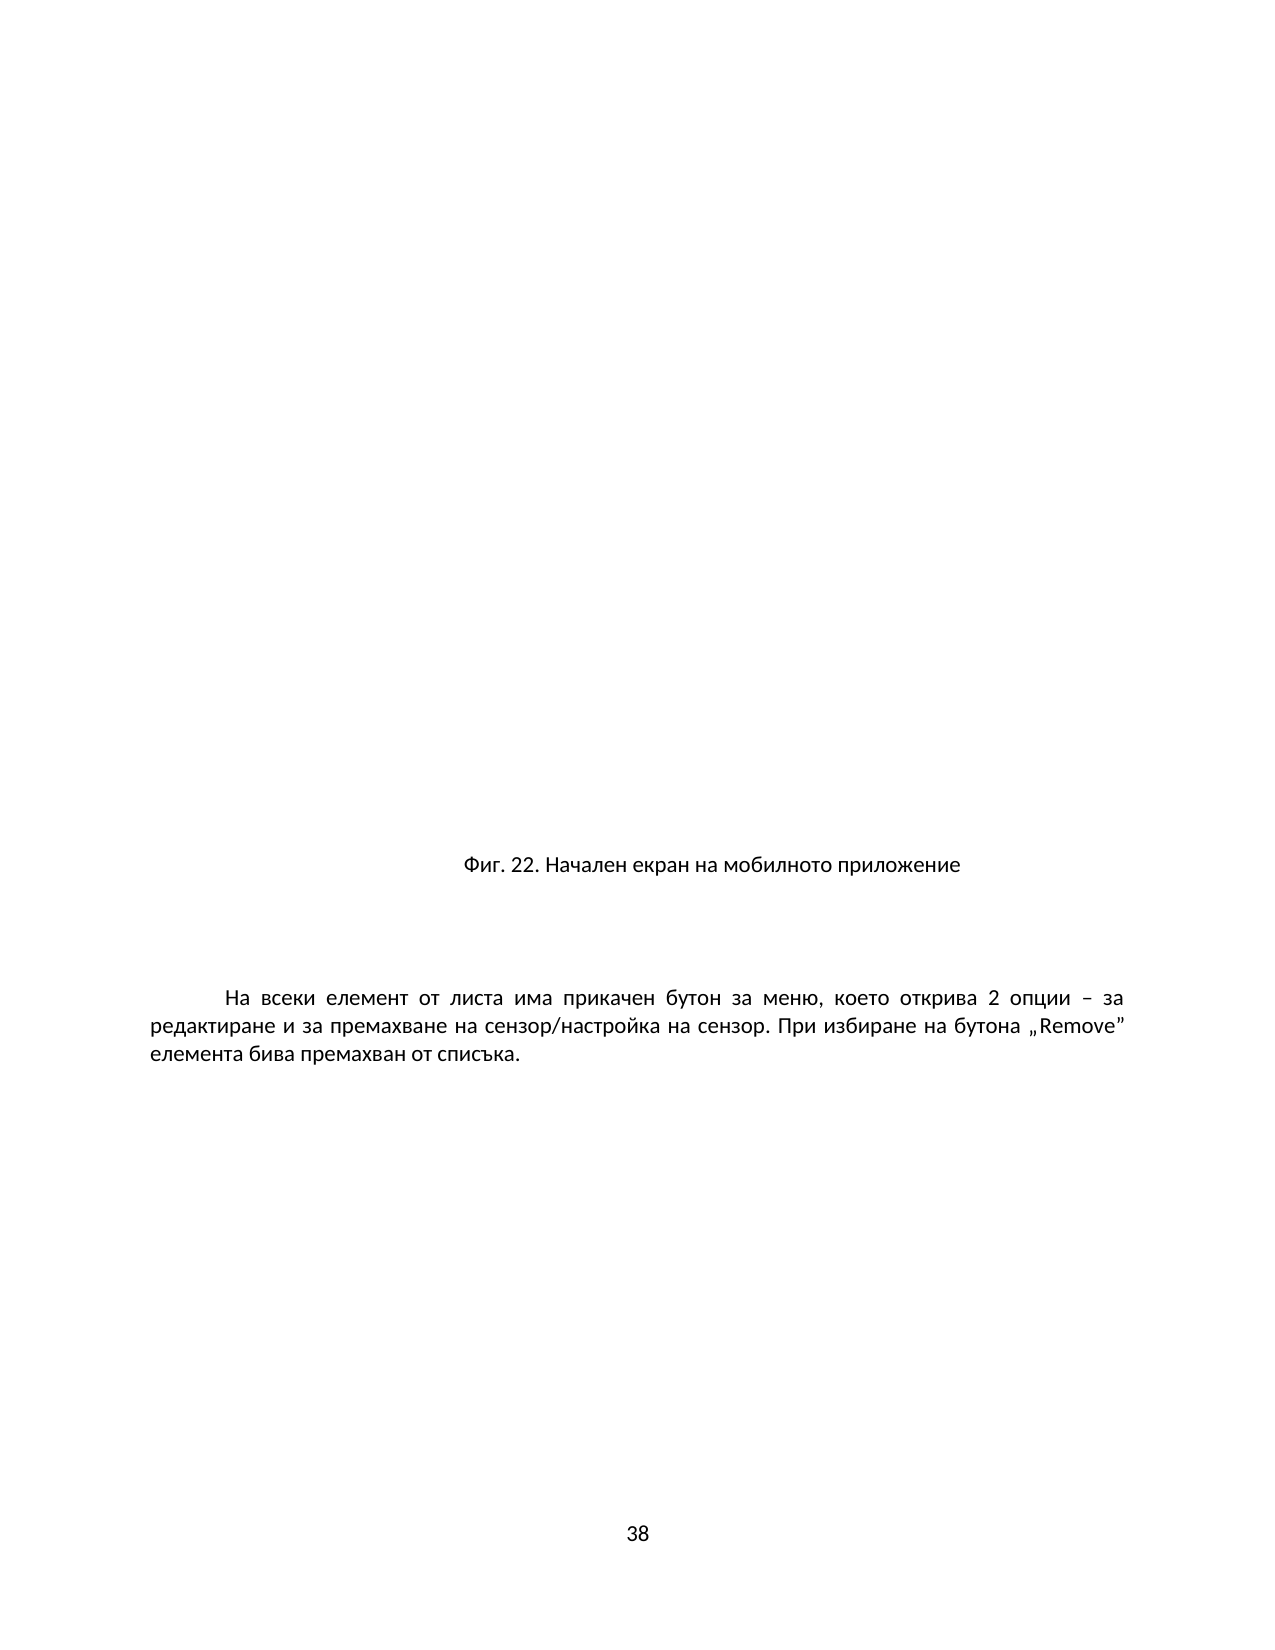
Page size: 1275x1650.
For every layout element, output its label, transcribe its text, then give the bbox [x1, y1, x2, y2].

text На всеки елемент от листа има прикачен бутон за меню, което открива 2 опции – за редактиране и за премахване на сензор/настройка на сензор. При избиране на бутона „Remove” елемента бива премахван от списъка. [150, 983, 1125, 1067]
list Фиг. 22. Начален екран на мобилното приложение [300, 851, 1125, 878]
